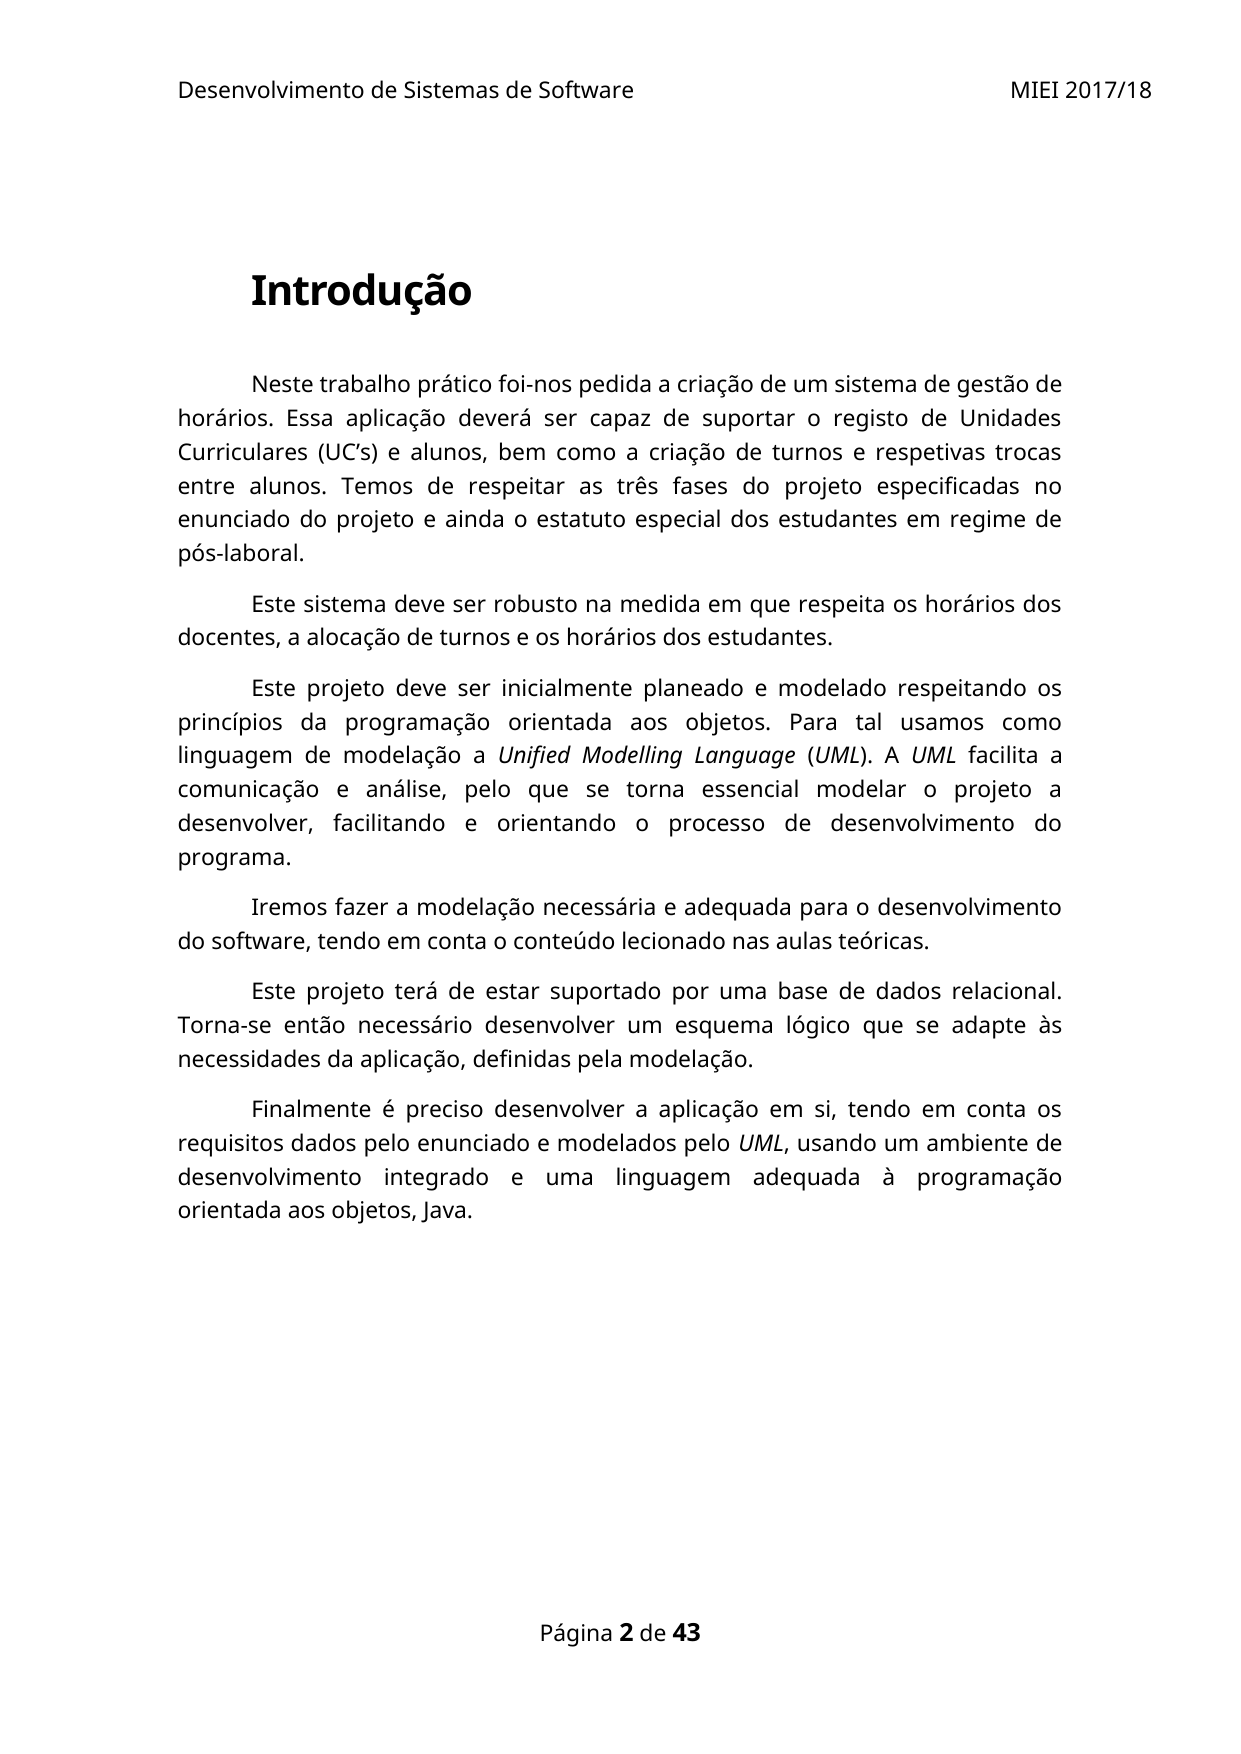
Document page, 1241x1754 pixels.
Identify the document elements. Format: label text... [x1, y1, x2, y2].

text Neste trabalho prático foi-nos pedida a criação de um sistema de gestão de horários. Essa aplicação deverá ser capaz de suportar o registo de Unidades Curriculares (UC’s) e alunos, bem como a criação de turnos e respetivas trocas entre alunos. Temos de respeitar as três fases do projeto especificadas no enunciado do projeto e ainda o estatuto especial dos estudantes em regime de pós-laboral. [177, 368, 1063, 568]
text Iremos fazer a modelação necessária e adequada para o desenvolvimento do software, tendo em conta o conteúdo lecionado nas aulas teóricas. [177, 891, 1063, 956]
text Este sistema deve ser robusto na medida em que respeita os horários dos docentes, a alocação de turnos e os horários dos estudantes. [177, 587, 1063, 652]
title Introdução [177, 261, 1063, 318]
text Finalmente é preciso desenvolver a aplicação em si, tendo em conta os requisitos dados pelo enunciado e modelados pelo UML, usando um ambiente de desenvolvimento integrado e uma linguagem adequada à programação orientada aos objetos, Java. [177, 1093, 1063, 1225]
text Este projeto deve ser inicialmente planeado e modelado respeitando os princípios da programação orientada aos objetos. Para tal usamos como linguagem de modelação a Unified Modelling Language (UML). A UML facilita a comunicação e análise, pelo que se torna essencial modelar o projeto a desenvolver, facilitando e orientando o processo de desenvolvimento do programa. [177, 672, 1063, 872]
text Este projeto terá de estar suportado por uma base de dados relacional. Torna-se então necessário desenvolver um esquema lógico que se adapte às necessidades da aplicação, definidas pela modelação. [177, 975, 1063, 1074]
